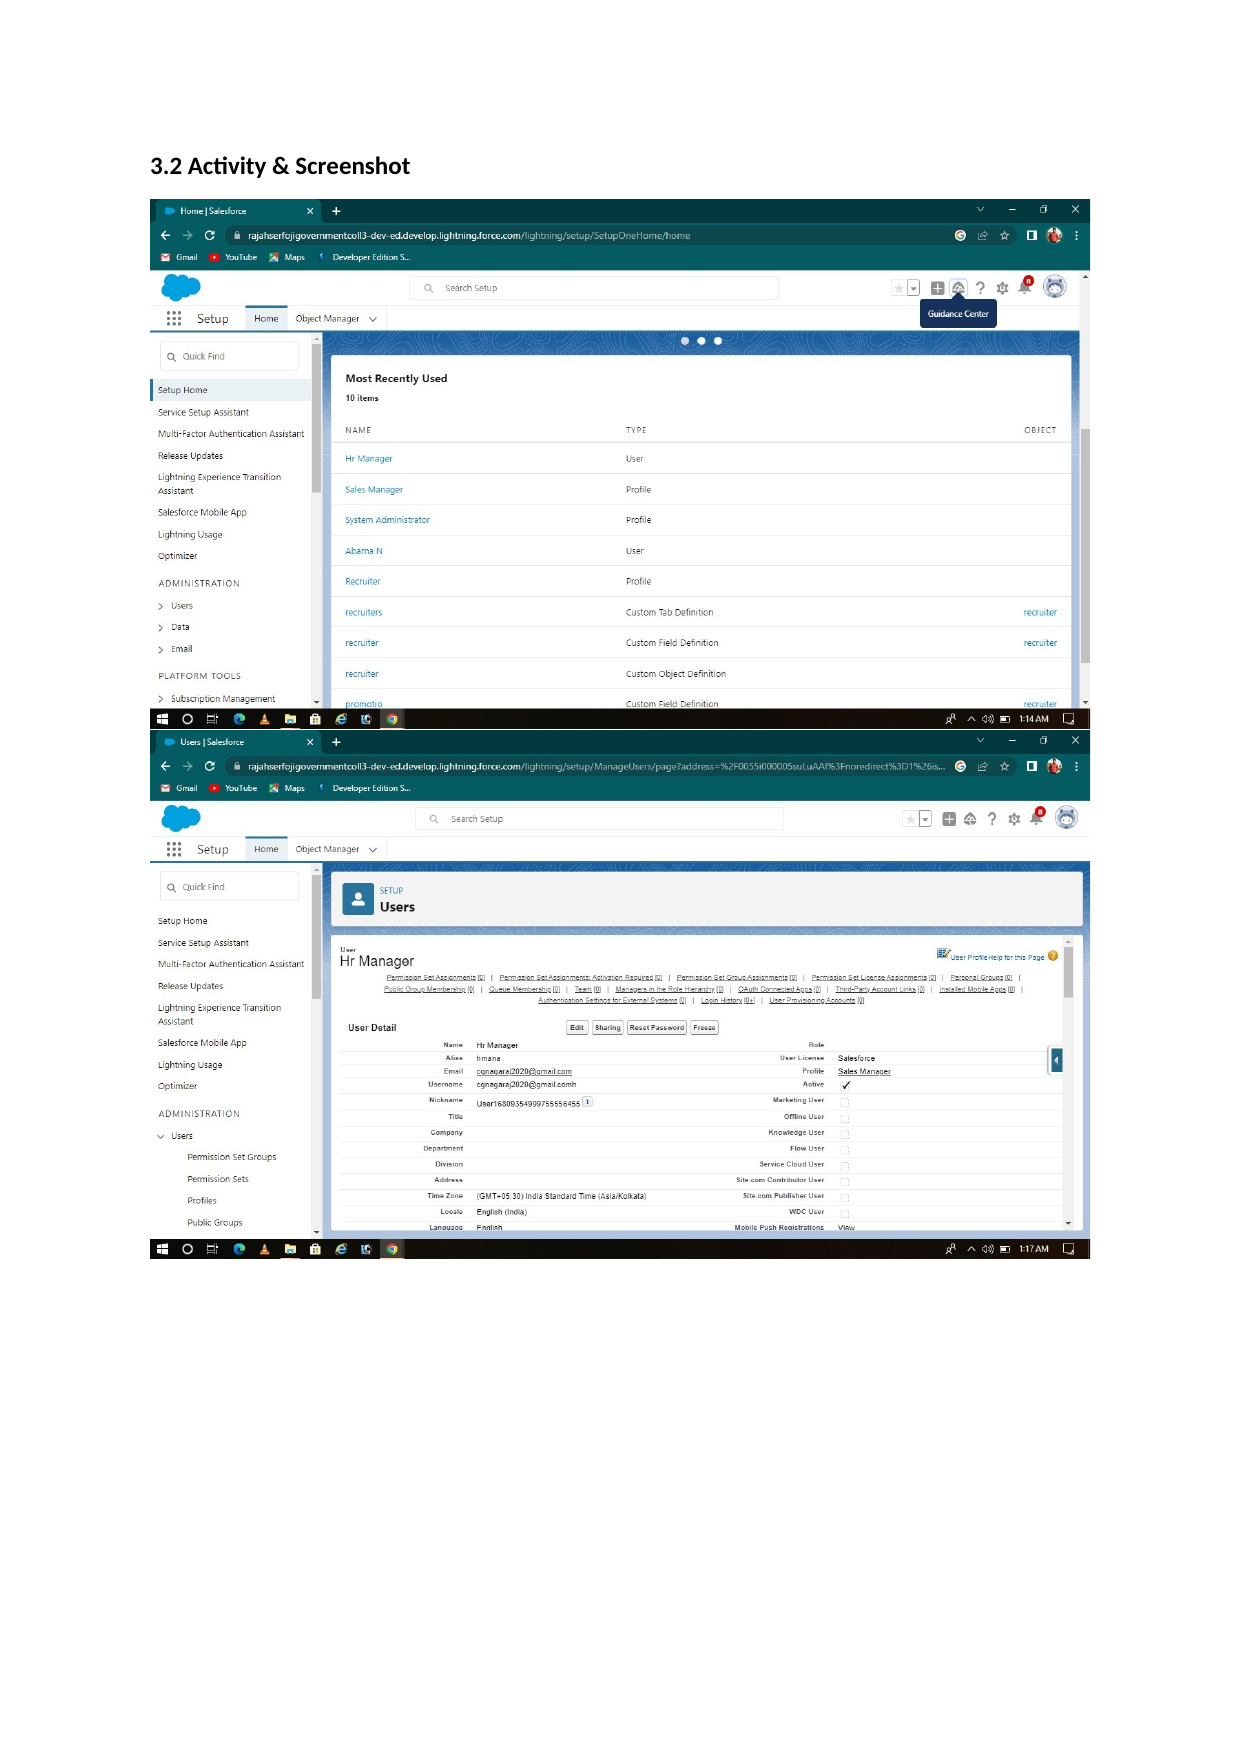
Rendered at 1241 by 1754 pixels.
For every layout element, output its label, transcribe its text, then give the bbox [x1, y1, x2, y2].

picture [150, 199, 1091, 729]
picture [150, 730, 1091, 1259]
text 3.2 Activity & Screenshot [150, 150, 1090, 181]
